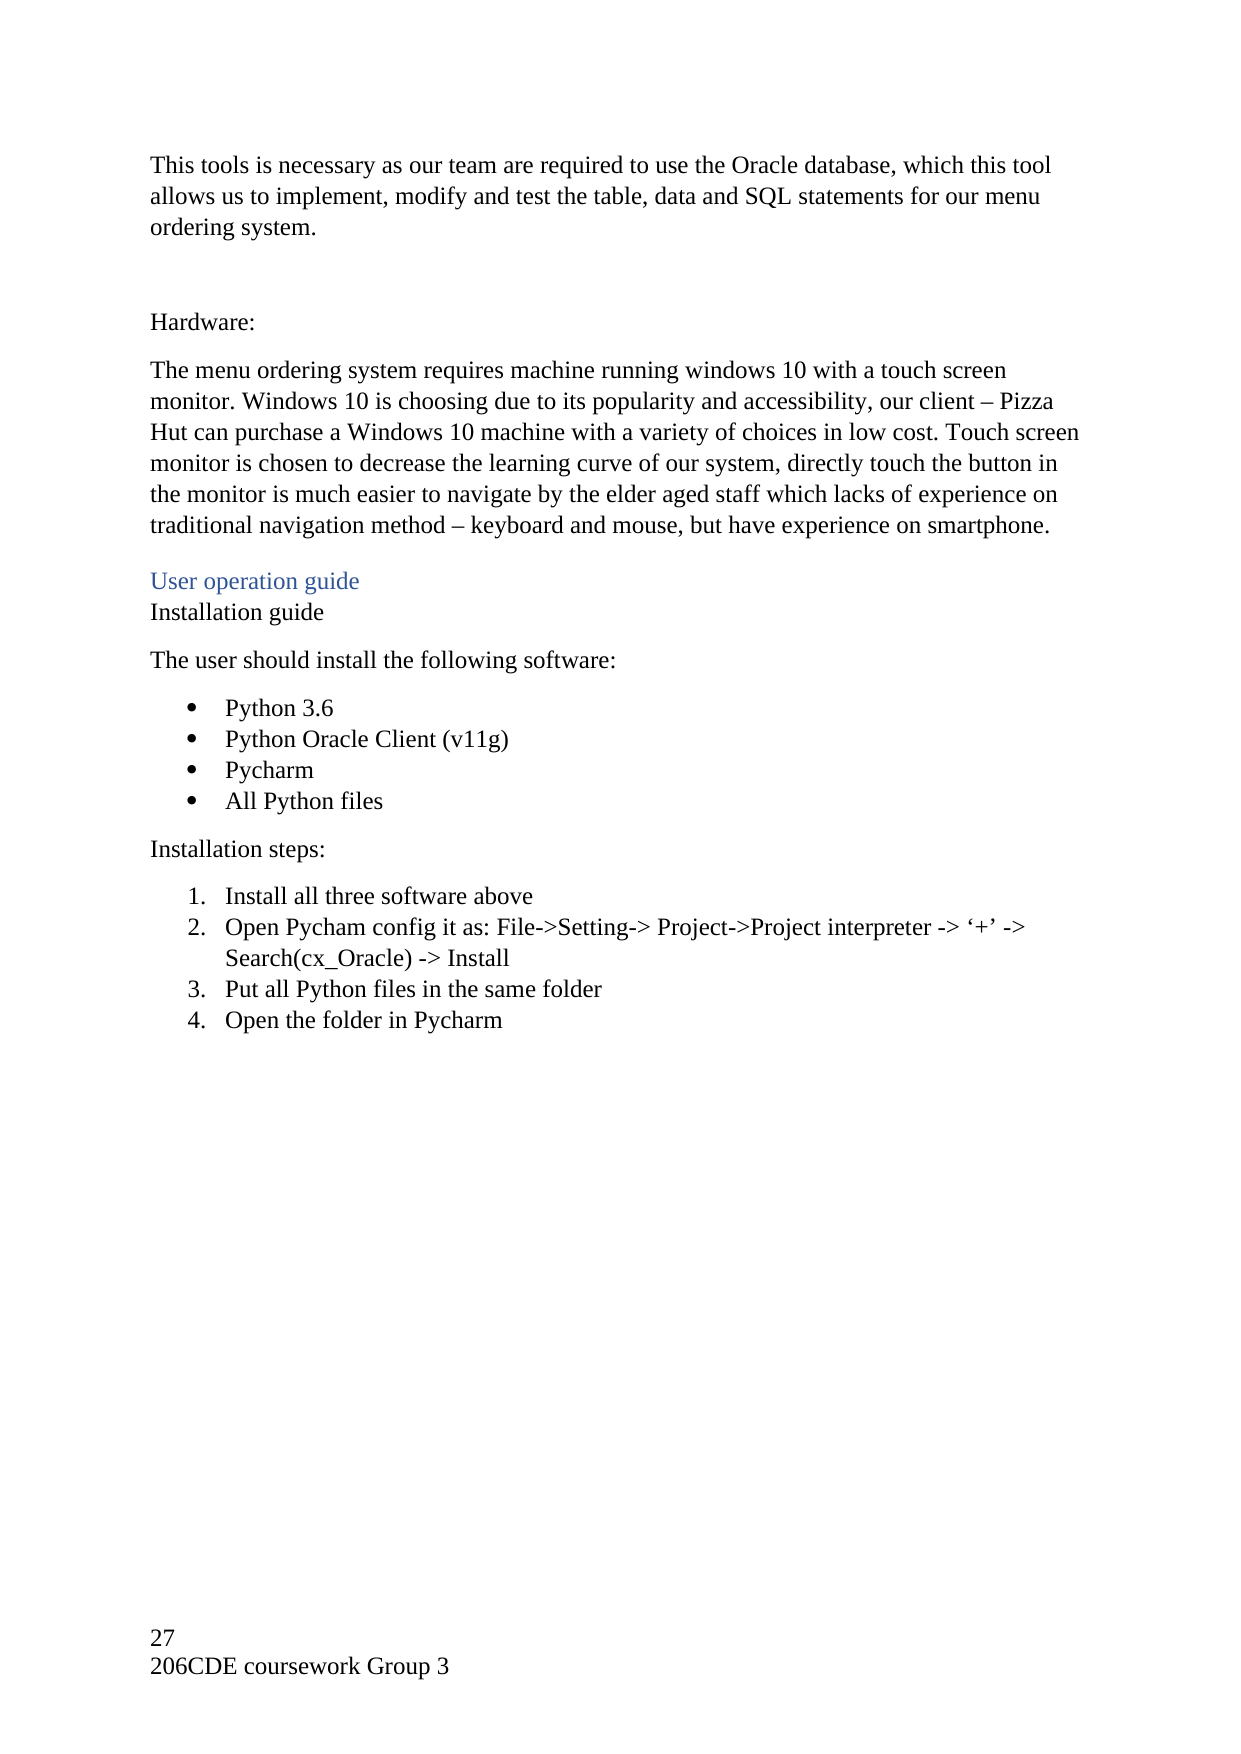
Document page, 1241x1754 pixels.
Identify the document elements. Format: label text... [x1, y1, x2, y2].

list Open the folder in Pycharm [187, 1006, 1090, 1034]
list Pycharm [187, 755, 1090, 784]
text The user should install the following software: [150, 645, 1090, 674]
text The menu ordering system requires machine running windows 10 with a touch screen monitor. Windows 10 is choosing due to its popularity and accessibility, our client – Pizza Hut can purchase a Windows 10 machine with a variety of choices in low cost. Touch screen monitor is chosen to decrease the learning curve of our system, directly touch the button in the monitor is much easier to navigate by the elder aged staff which lacks of experience on traditional navigation method – keyboard and mouse, but have experience on smartphone. [150, 355, 1090, 539]
list Install all three software above [187, 881, 1090, 910]
list All Python files [187, 786, 1090, 815]
list Open Pycham config it as: File->Setting-> Project->Project interpreter -> ‘+’ -> Search(cx_Oracle) -> Install [187, 912, 1090, 972]
subtitle User operation guide [150, 566, 1090, 595]
text Installation steps: [150, 834, 1090, 862]
text Hardware: [150, 307, 1090, 336]
list Python 3.6 [187, 693, 1090, 722]
list Python Oracle Client (v11g) [187, 724, 1090, 753]
text Installation guide [150, 597, 1090, 626]
text This tools is necessary as our team are required to use the Oracle database, which this tool allows us to implement, modify and test the table, data and SQL statements for our menu ordering system. [150, 150, 1090, 241]
list Put all Python files in the same folder [187, 974, 1090, 1003]
